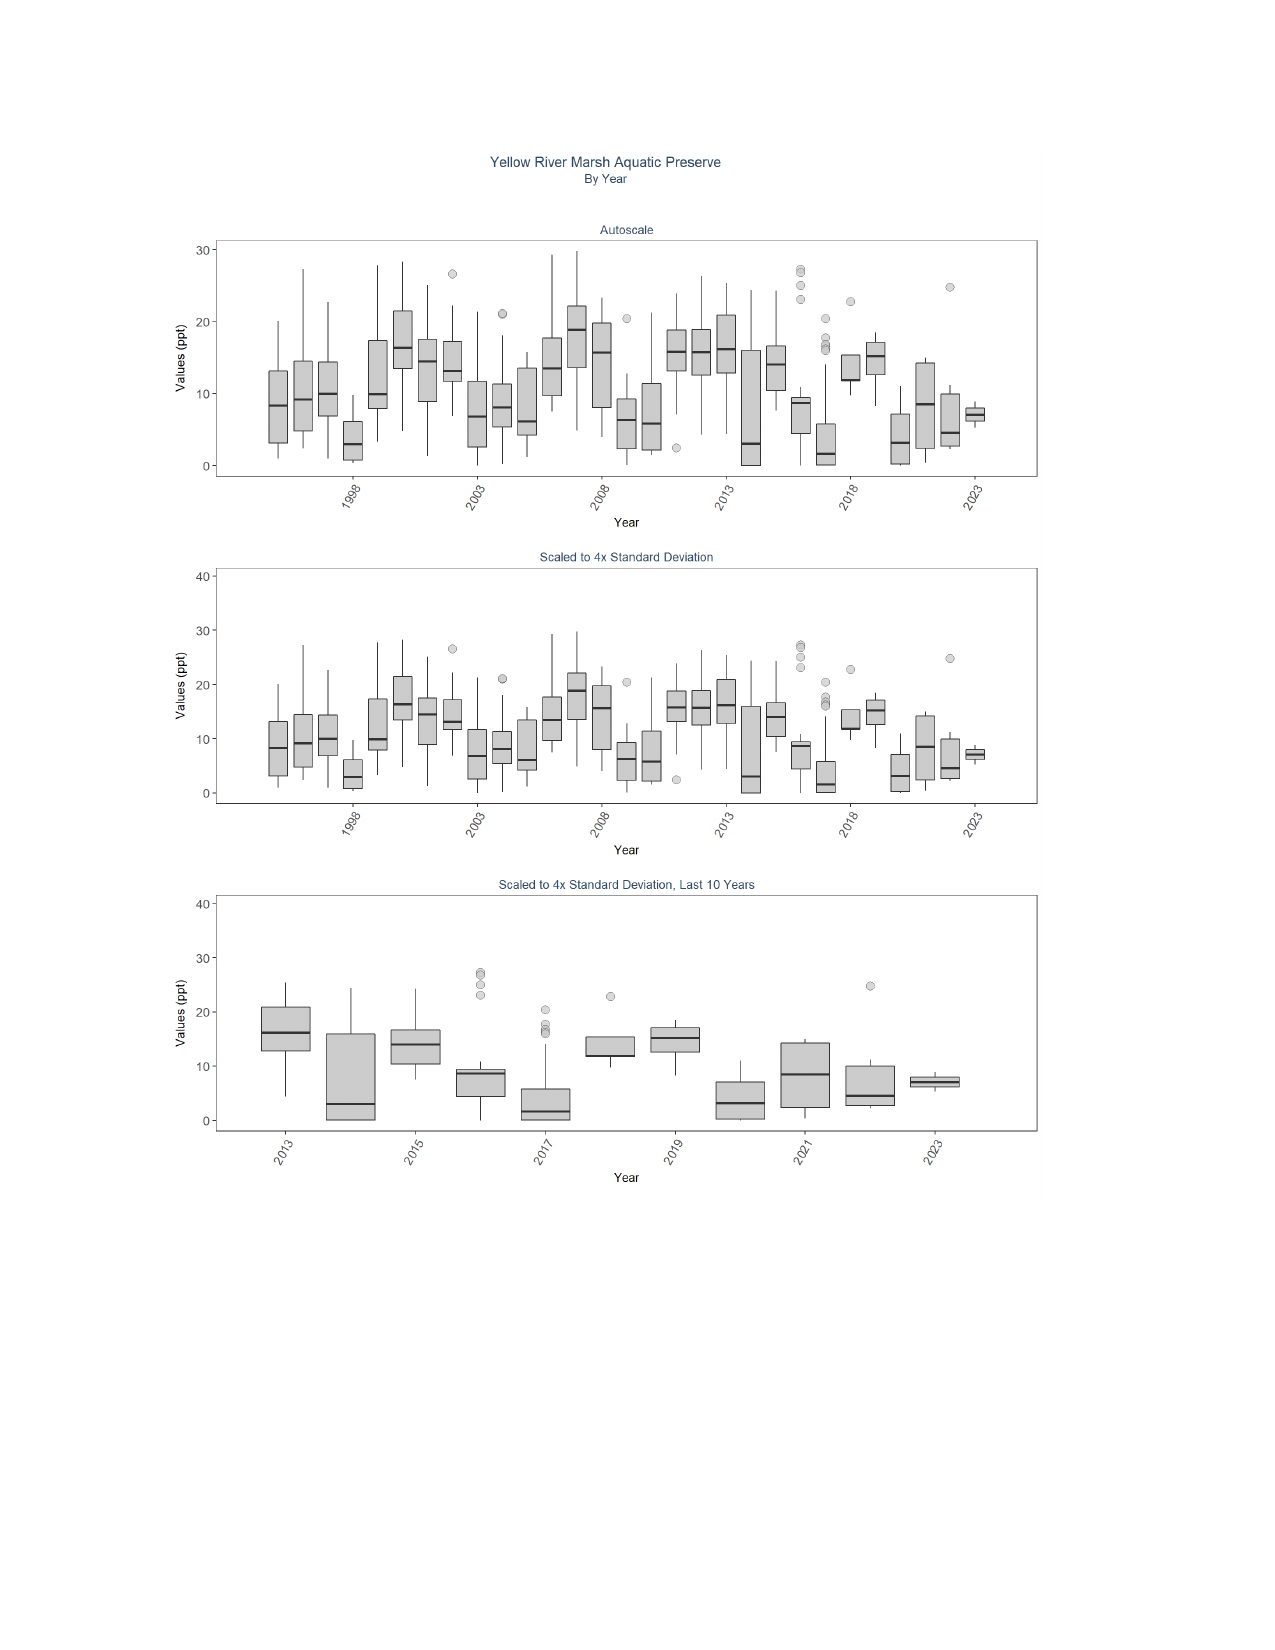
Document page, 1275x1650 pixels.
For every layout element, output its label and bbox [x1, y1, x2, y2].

picture [168, 150, 1044, 1200]
